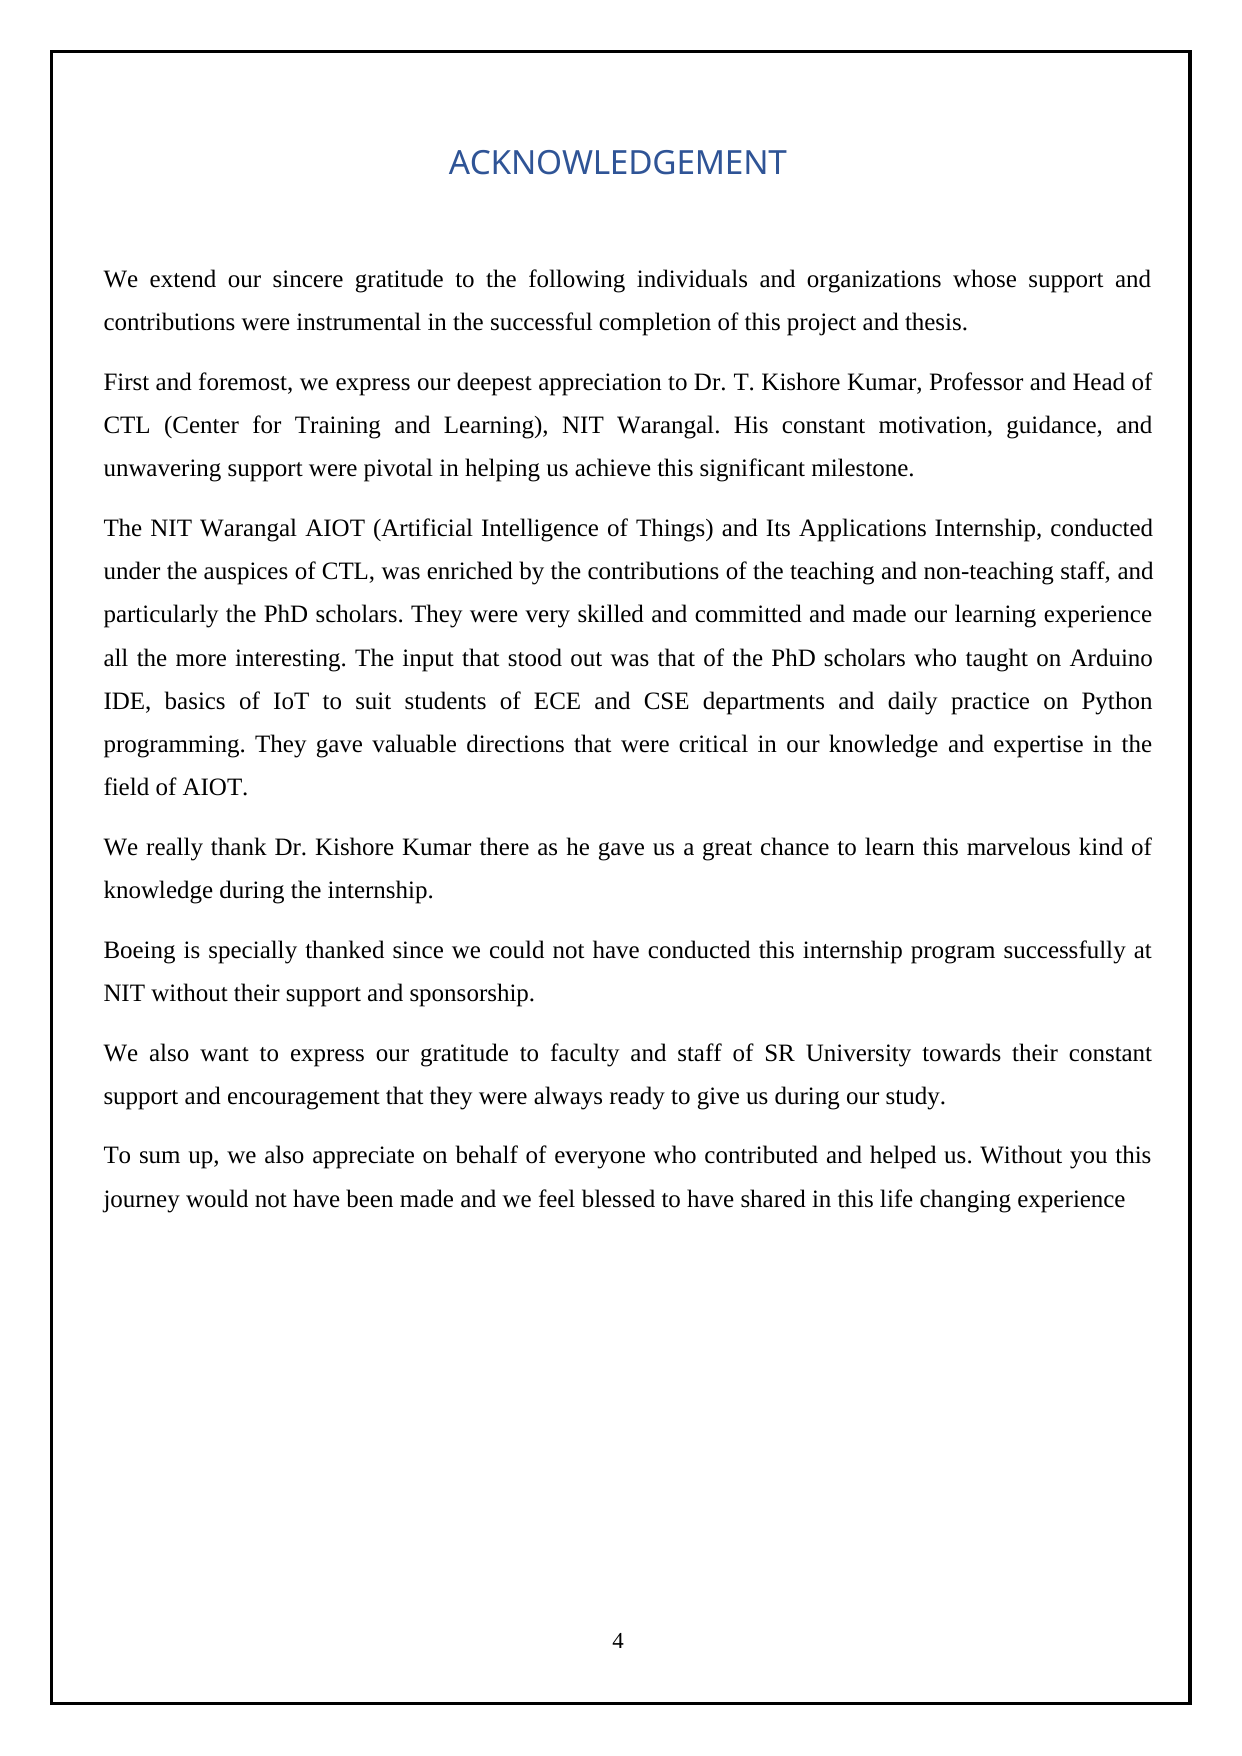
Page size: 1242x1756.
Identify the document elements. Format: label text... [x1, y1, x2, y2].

text The NIT Warangal AIOT (Artificial Intelligence of Things) and Its Applications Internship, conducted under the auspices of CTL, was enriched by the contributions of the teaching and non-teaching staff, and particularly the PhD scholars. They were very skilled and committed and made our learning experience all the more interesting. The input that stood out was that of the PhD scholars who taught on Arduino IDE, basics of IoT to suit students of ECE and CSE departments and daily practice on Python programming. They gave valuable directions that were critical in our knowledge and expertise in the field of AIOT. [103, 513, 1154, 801]
text First and foremost, we express our deepest appreciation to Dr. T. Kishore Kumar, Professor and Head of CTL (Center for Training and Learning), NIT Warangal. His constant motivation, guidance, and unwavering support were pivotal in helping us achieve this significant milestone. [103, 367, 1153, 482]
text Boeing is specially thanked since we could not have conducted this internship program successfully at NIT without their support and sponsorship. [103, 935, 1154, 1007]
text We really thank Dr. Kishore Kumar there as he gave us a great chance to learn this marvelous kind of knowledge during the internship. [103, 832, 1154, 904]
text To sum up, we also appreciate on behalf of everyone who contributed and helped us. Without you this journey would not have been made and we feel blessed to have shared in this life changing experience [103, 1141, 1154, 1212]
text We extend our sincere gratitude to the following individuals and organizations whose support and contributions were instrumental in the successful completion of this project and thesis. [103, 264, 1152, 336]
text We also want to express our gratitude to faculty and staff of SR University towards their constant support and encouragement that they were always ready to give us during our study. [103, 1038, 1154, 1109]
subtitle ACKNOWLEDGEMENT [58, 139, 1177, 184]
